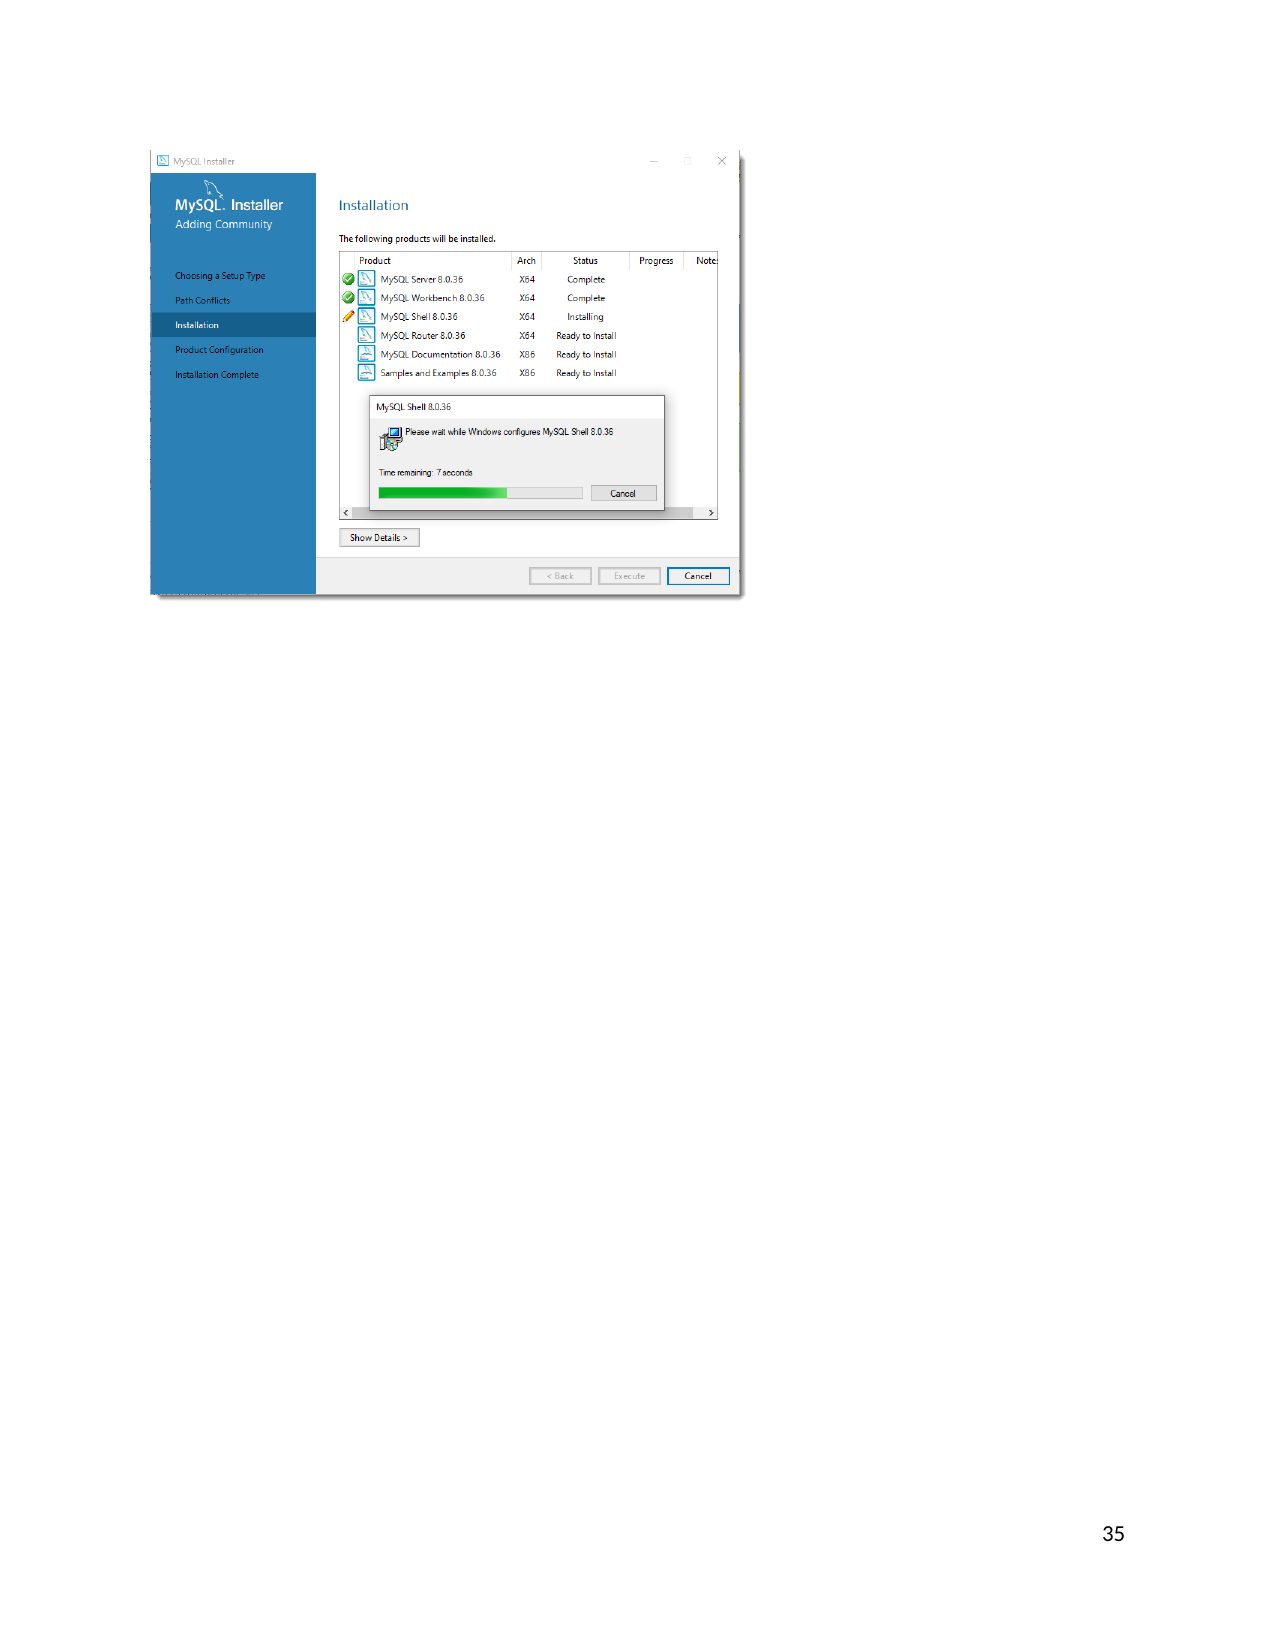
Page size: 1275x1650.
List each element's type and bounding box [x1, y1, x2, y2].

picture [150, 150, 750, 606]
